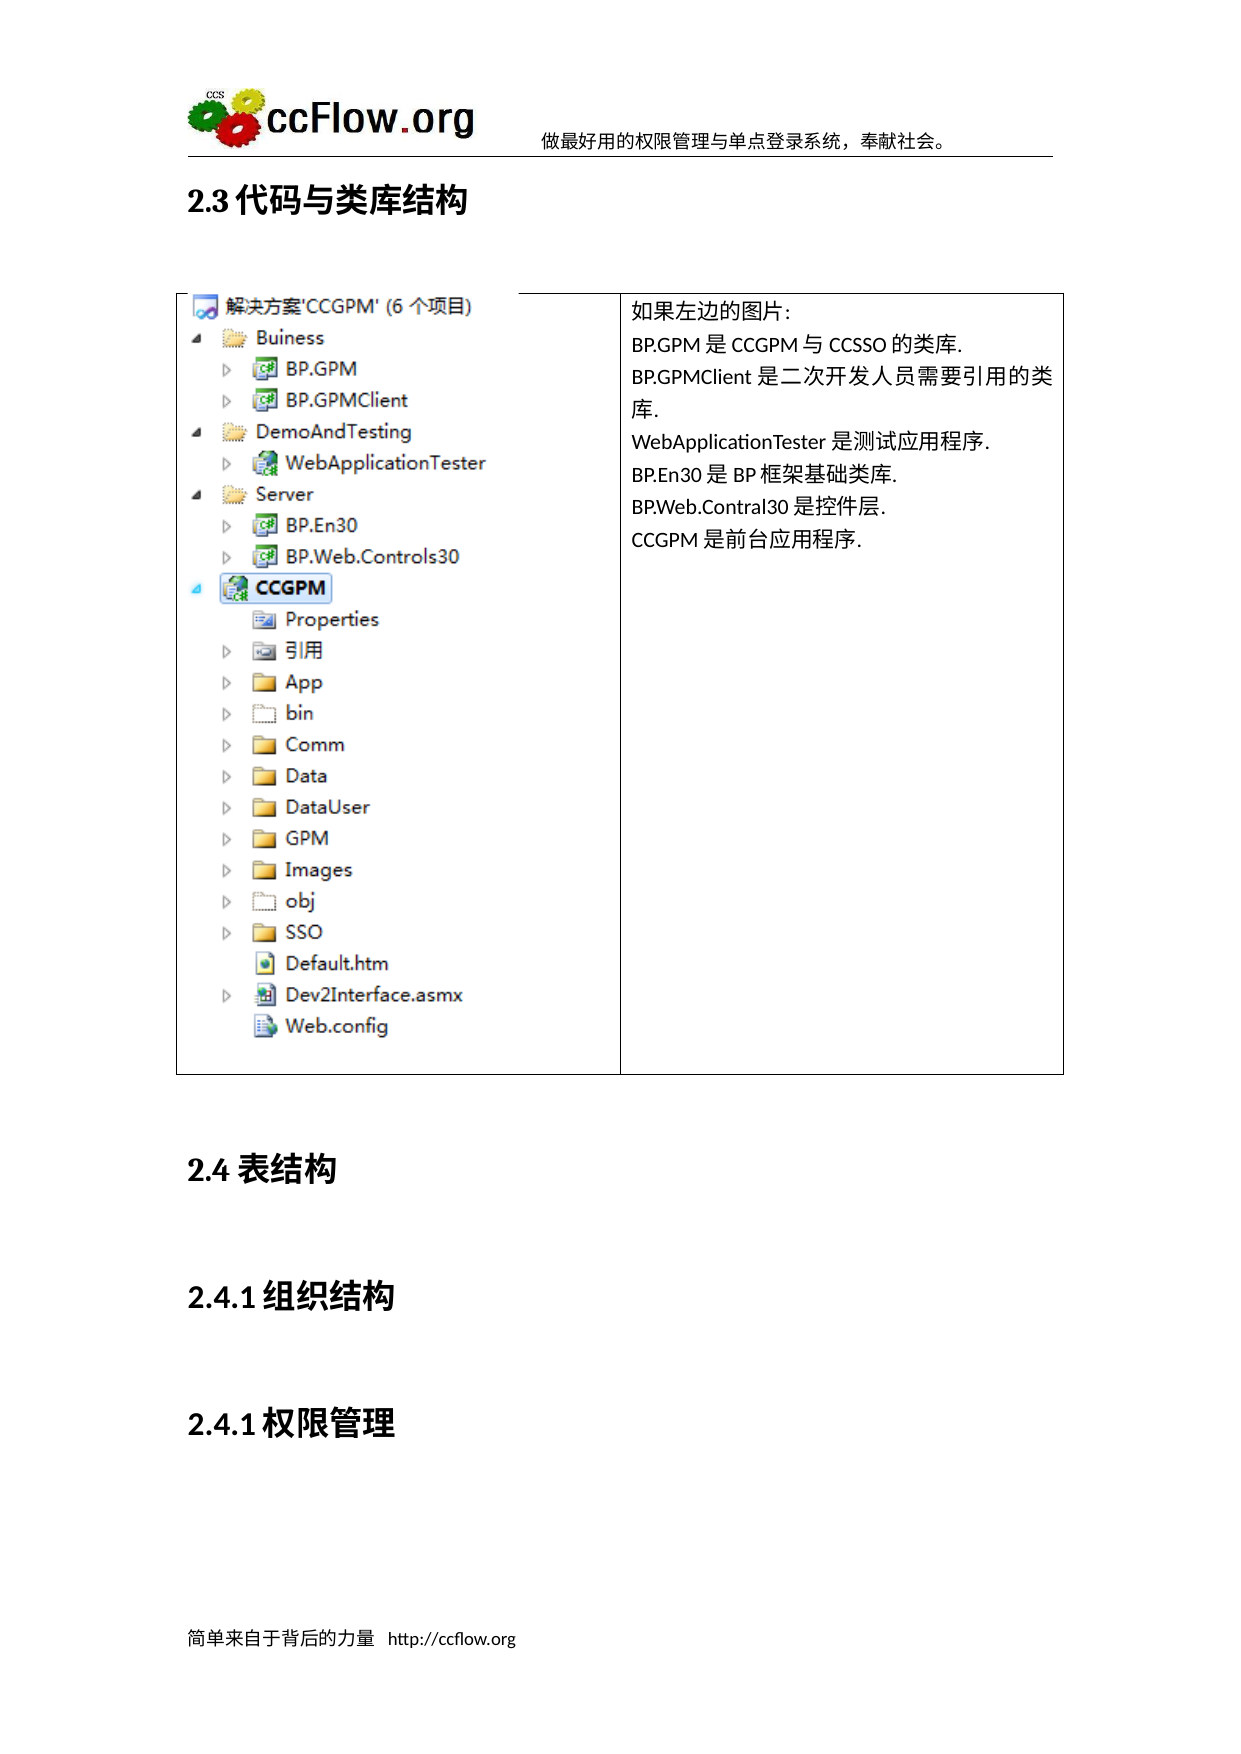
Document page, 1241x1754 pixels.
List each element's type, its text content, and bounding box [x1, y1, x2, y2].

table_header 如果左边的图片: BP.GPM是CCGPM与CCSSO的类库. BP.GPMClient是二次开发人员需要引用的类库. WebApplicationTester 是测试应用程序. BP.En30 是BP框架基础类库. BP.Web.Contral30是控件层. CCGPM 是前台应用程序. [621, 294, 1063, 1074]
subtitle 2.4.1权限管理 [187, 1389, 1053, 1454]
picture [187, 293, 519, 1058]
subtitle 2.4表结构 [187, 1134, 1053, 1199]
picture [187, 88, 478, 149]
table_header [177, 294, 620, 1074]
subtitle 2.4.1组织结构 [187, 1262, 1053, 1327]
subtitle 2.3代码与类库结构 [187, 166, 1053, 231]
